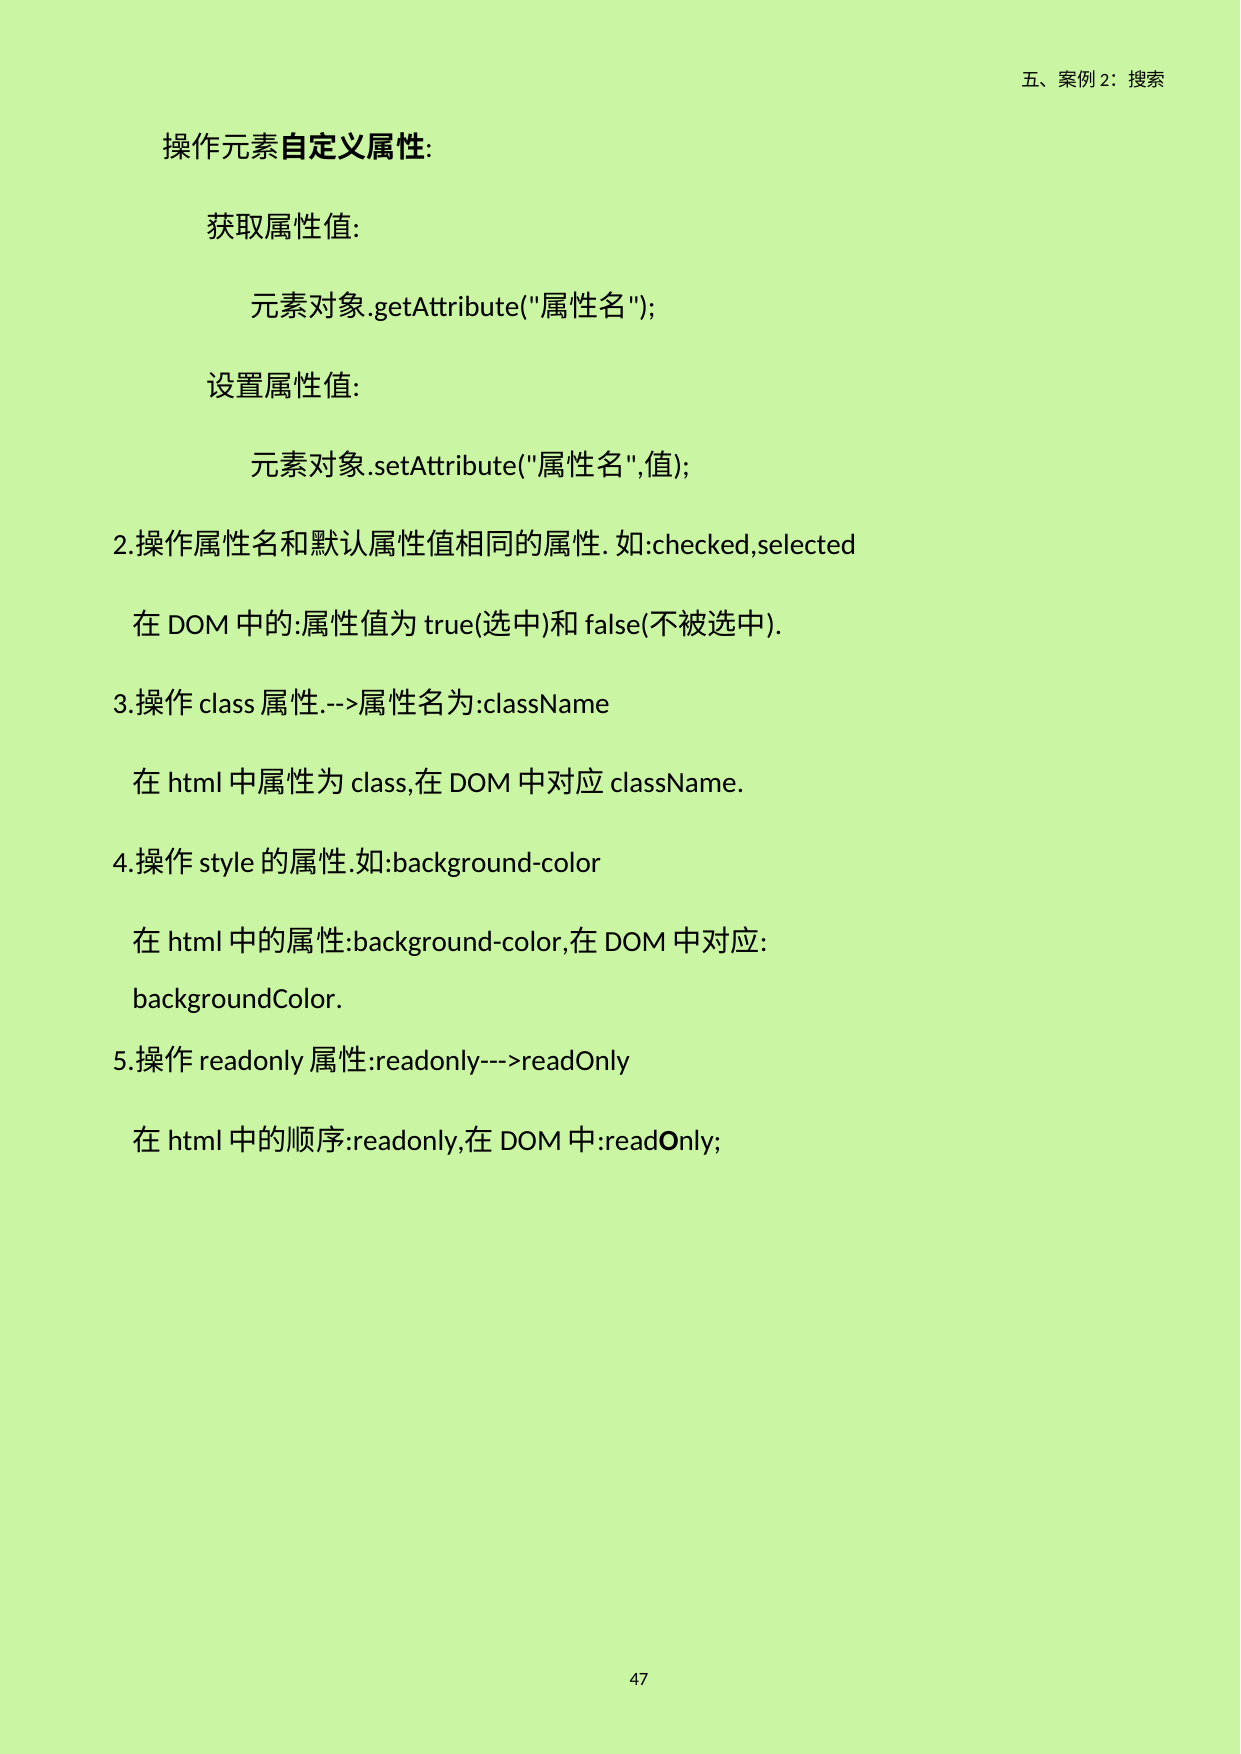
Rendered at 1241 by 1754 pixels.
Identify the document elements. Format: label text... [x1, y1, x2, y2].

text backgroundColor. [75, 979, 1165, 1018]
text 在html中的顺序:readonly,在DOM中:readOnly; [75, 1098, 1165, 1177]
text 设置属性值: [75, 344, 1165, 423]
text 元素对象.getAttribute("属性名"); [75, 264, 1165, 344]
text 5.操作readonly属性:readonly--->readOnly [75, 1018, 1165, 1098]
text 操作元素自定义属性: [75, 106, 1165, 185]
text 在html中的属性:background-color,在DOM中对应: [75, 899, 1165, 979]
text 元素对象.setAttribute("属性名",值); [75, 423, 1165, 502]
text 获取属性值: [75, 185, 1165, 264]
text 4.操作style的属性.如:background-color [75, 820, 1165, 899]
text 在html中属性为class,在DOM中对应className. [75, 741, 1165, 820]
text 在DOM中的:属性值为true(选中)和false(不被选中). [75, 582, 1165, 661]
text 3.操作class属性.-->属性名为:className [75, 661, 1165, 741]
text 2.操作属性名和默认属性值相同的属性. 如:checked,selected [75, 502, 1165, 582]
